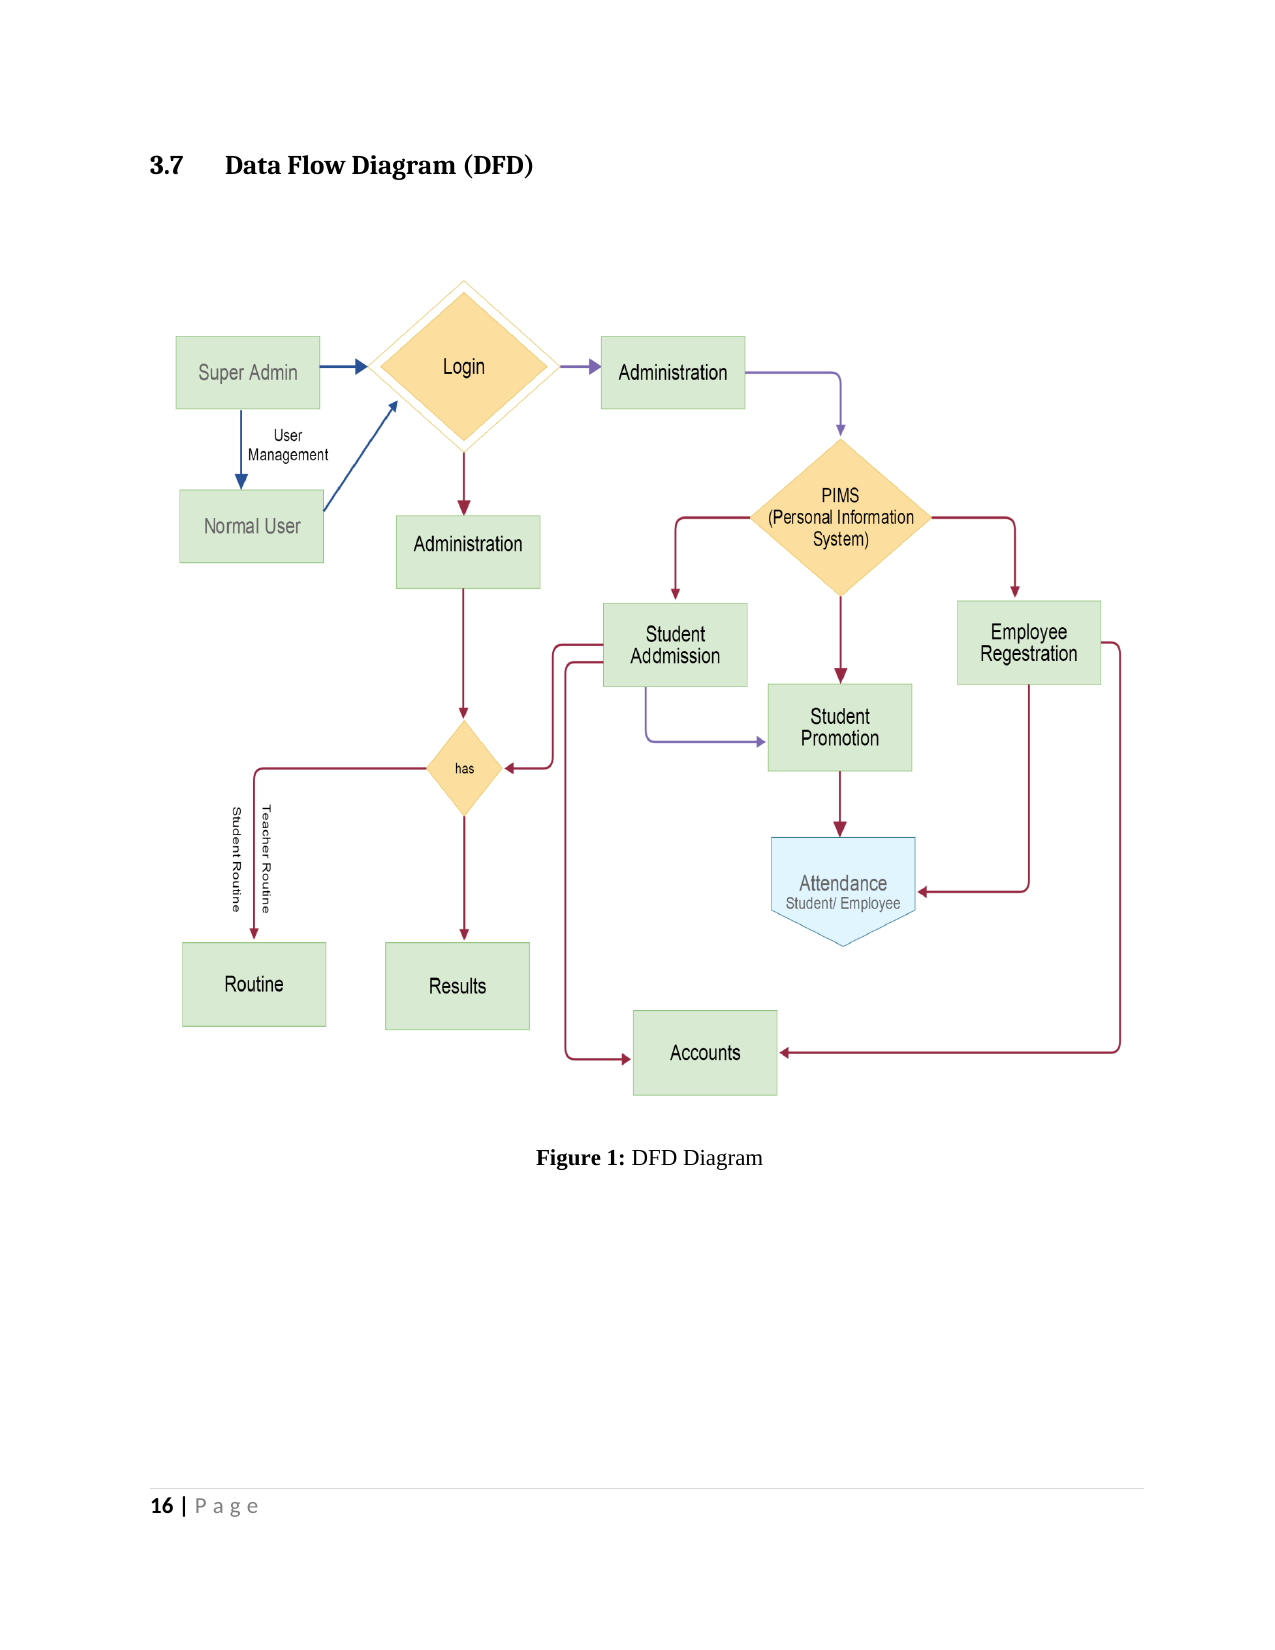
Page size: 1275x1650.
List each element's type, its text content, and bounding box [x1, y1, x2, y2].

subtitle Data Flow Diagram (DFD) [150, 150, 1144, 181]
text Figure 1: DFD Diagram [150, 1144, 1144, 1170]
picture [151, 238, 1143, 1119]
